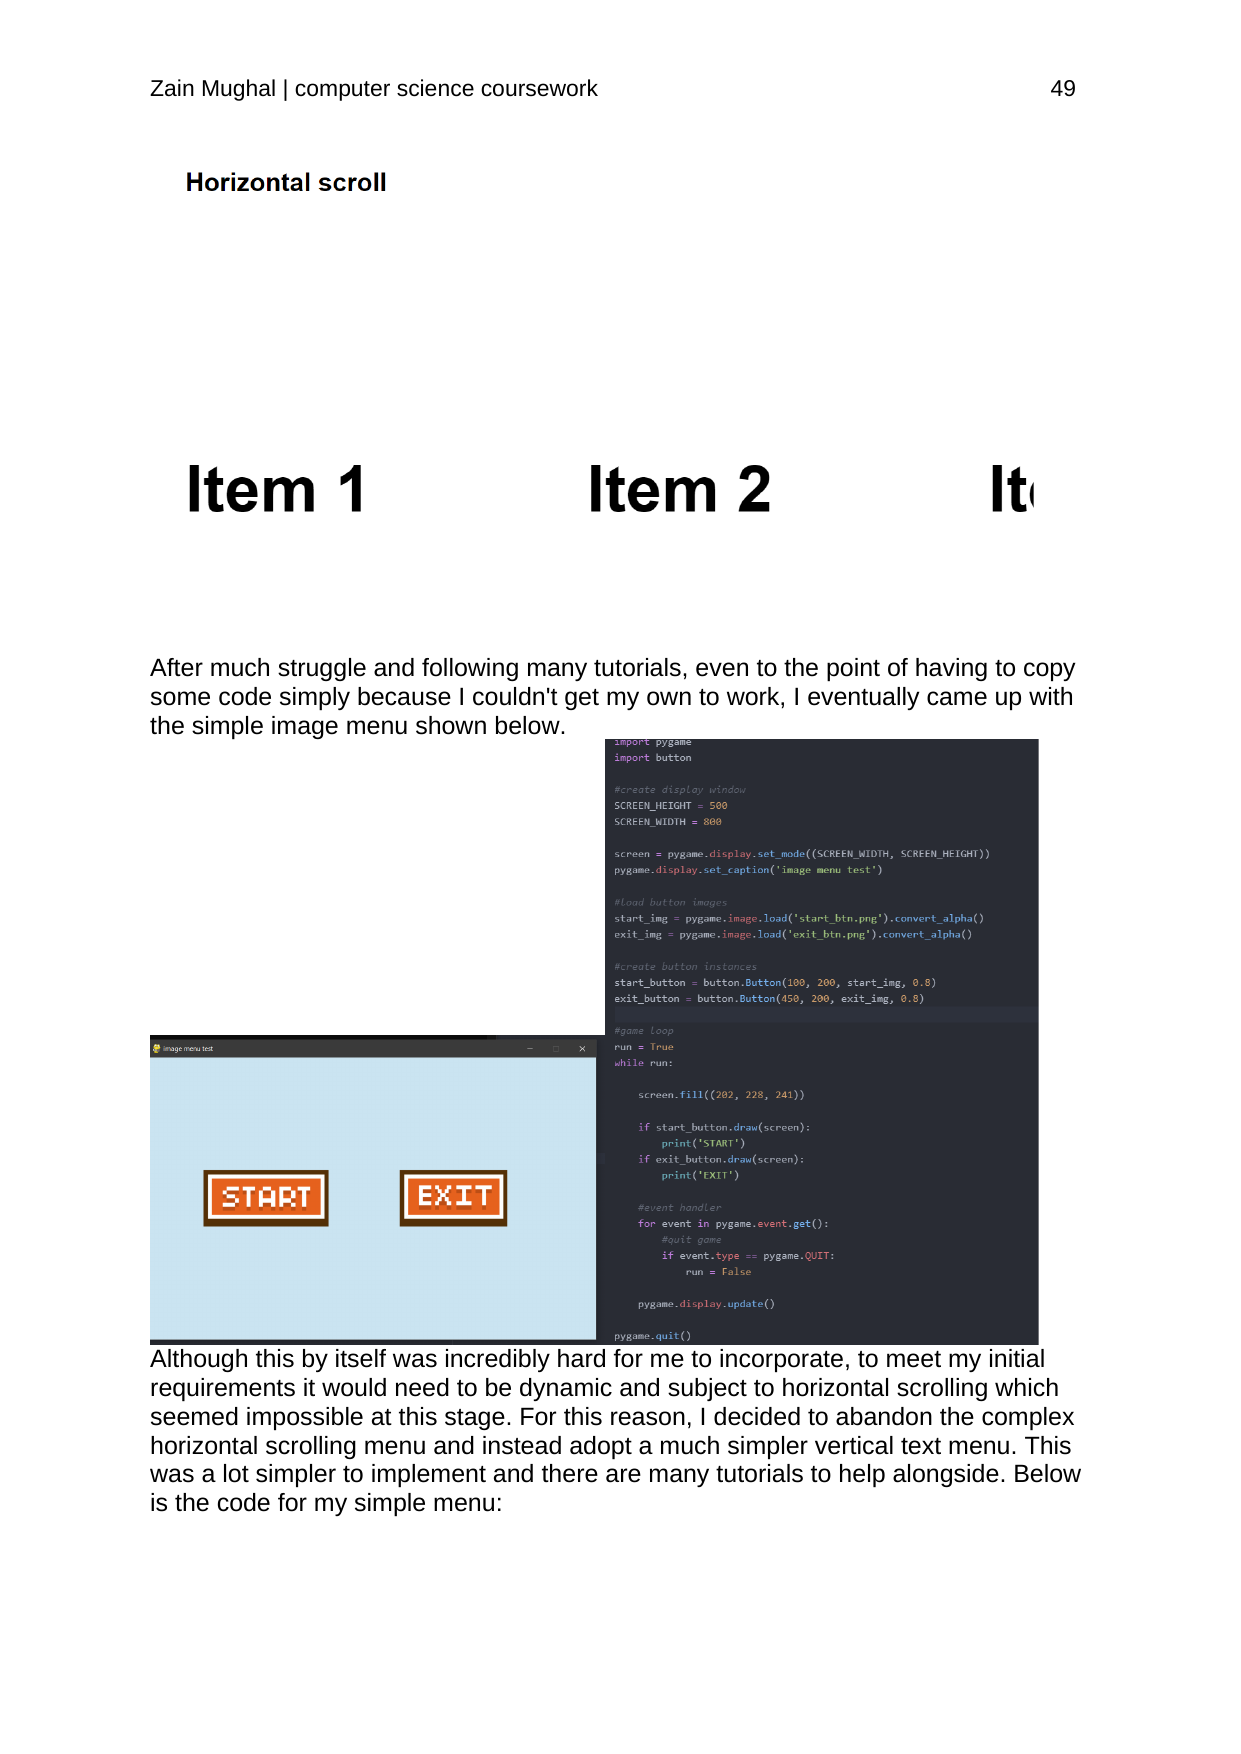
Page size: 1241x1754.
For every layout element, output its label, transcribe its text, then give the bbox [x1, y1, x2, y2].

picture [150, 739, 1039, 1345]
text Although this by itself was incredibly hard for me to incorporate, to meet my initial requirements it would need to be dynamic and subject to horizontal scrolling which seemed impossible at this stage. For this reason, I decided to abandon the complex horizontal scrolling menu and instead adopt a much simpler vertical text menu. This was a lot simpler to implement and there are many tutorials to help alongside. Below is the code for my simple menu: [150, 1344, 1090, 1517]
picture [150, 150, 1034, 654]
text After much struggle and following many tutorials, even to the point of having to copy some code simply because I couldn't get my own to work, I eventually came up with the simple image menu shown below. [150, 653, 1090, 740]
